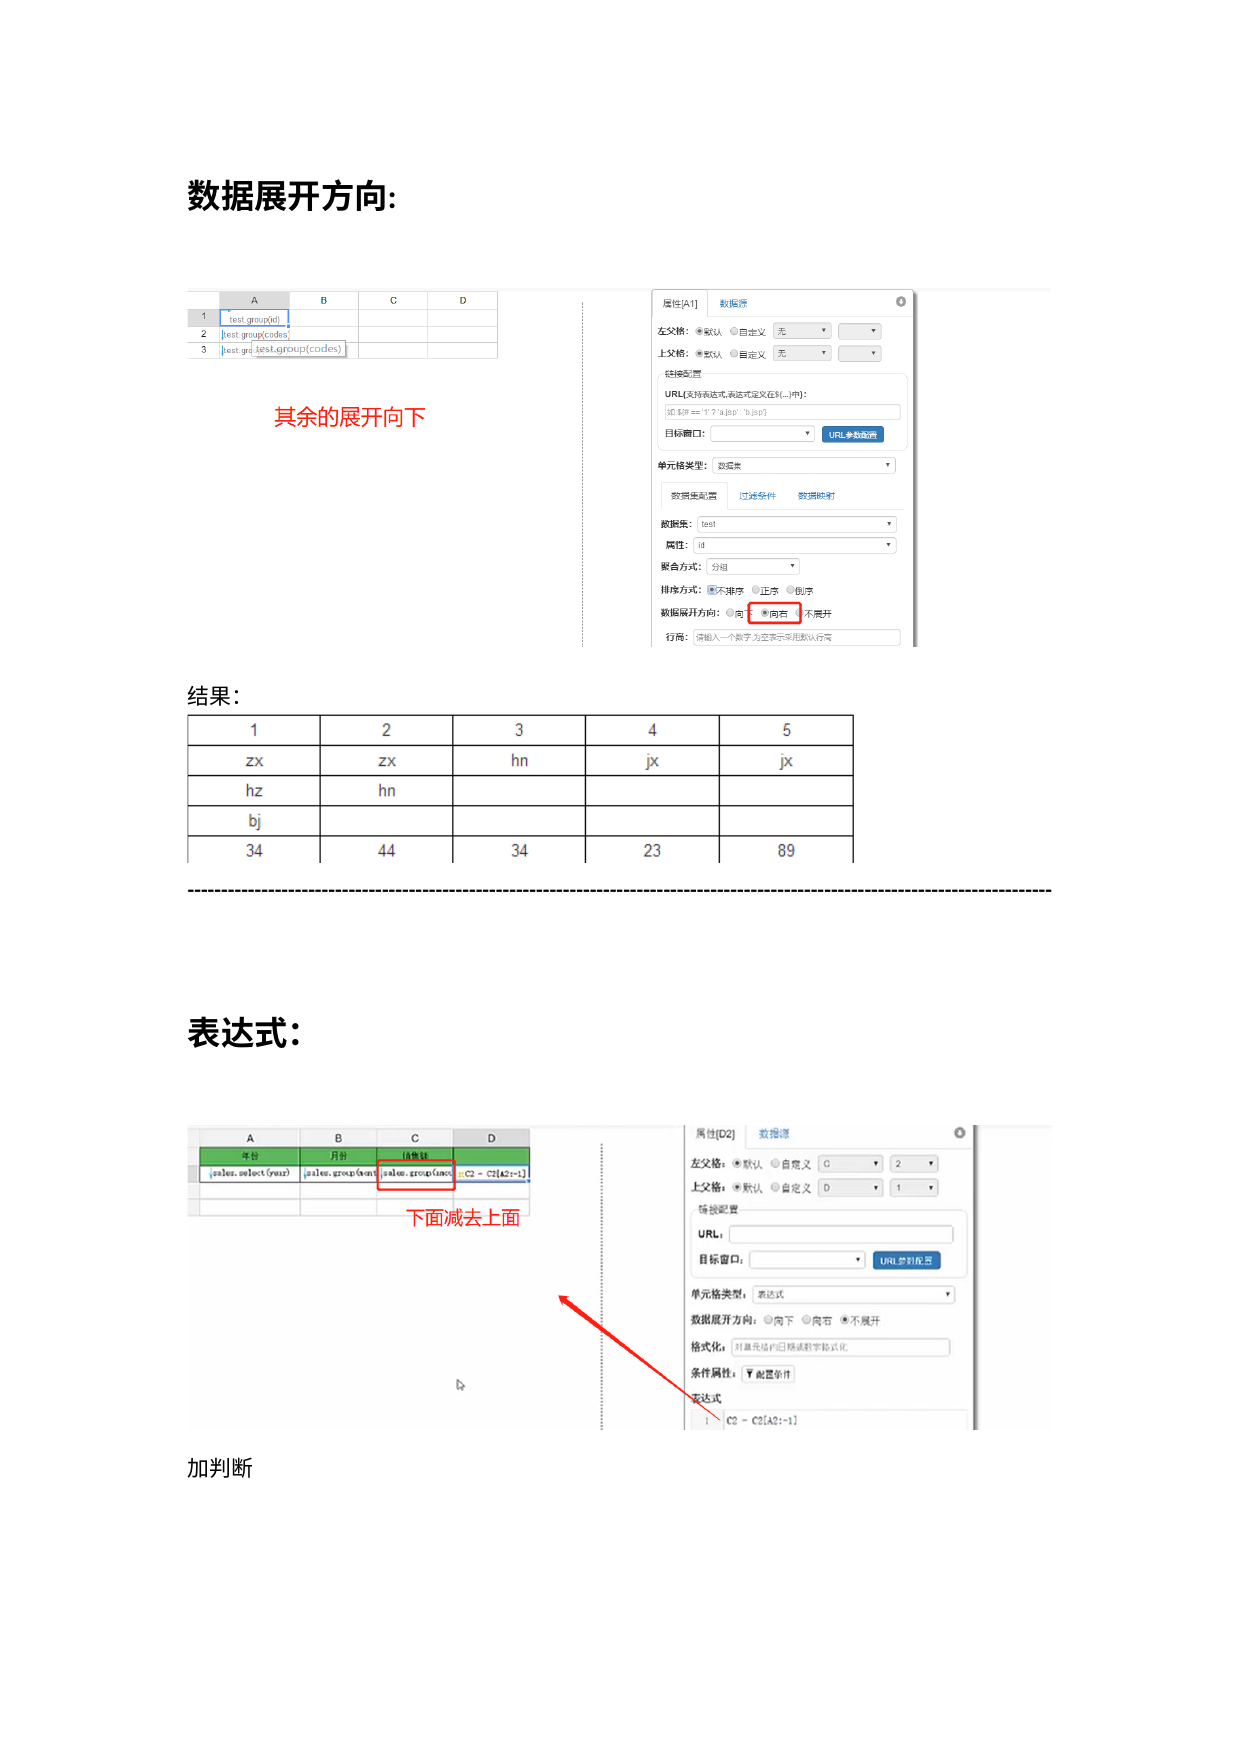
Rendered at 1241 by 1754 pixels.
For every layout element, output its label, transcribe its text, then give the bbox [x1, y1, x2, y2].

text 加判断 [187, 1450, 1053, 1483]
picture [187, 1125, 1053, 1430]
subtitle 数据展开方向: [187, 162, 1053, 227]
text 结果： [187, 679, 1053, 711]
picture [187, 711, 859, 863]
picture [187, 288, 1052, 647]
text --------------------------------------------------------------------------------------------------------------------------------- [187, 874, 1053, 906]
subtitle 表达式： [187, 998, 1053, 1063]
